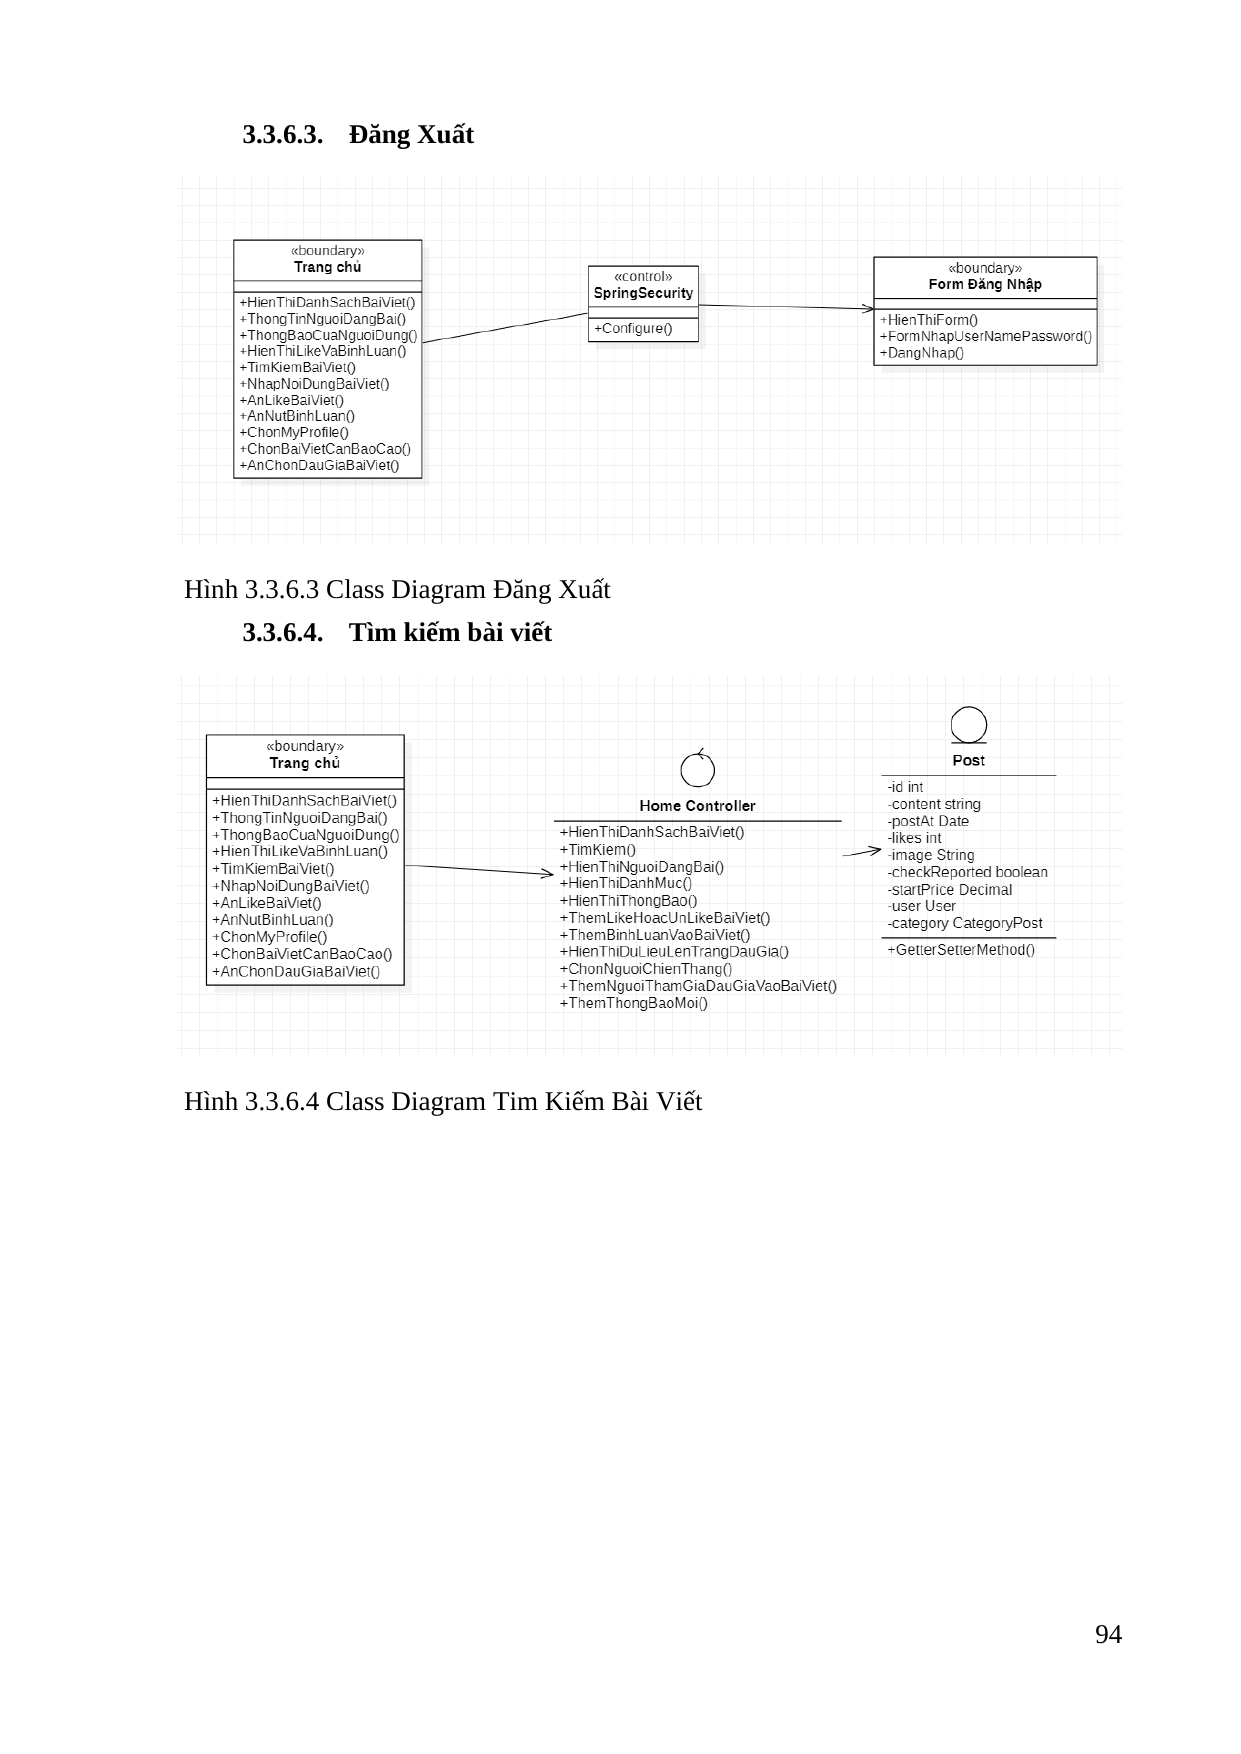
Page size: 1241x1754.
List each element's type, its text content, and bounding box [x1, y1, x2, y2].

text Hình 3.3.6.3 Class Diagram Đăng Xuất [177, 573, 1122, 604]
subtitle Đăng Xuất [242, 118, 1122, 149]
picture [177, 675, 1123, 1057]
text Hình 3.3.6.4 Class Diagram Tim Kiếm Bài Viết [177, 1085, 1122, 1116]
subtitle Tìm kiếm bài viết [242, 616, 1122, 647]
picture [177, 177, 1123, 545]
